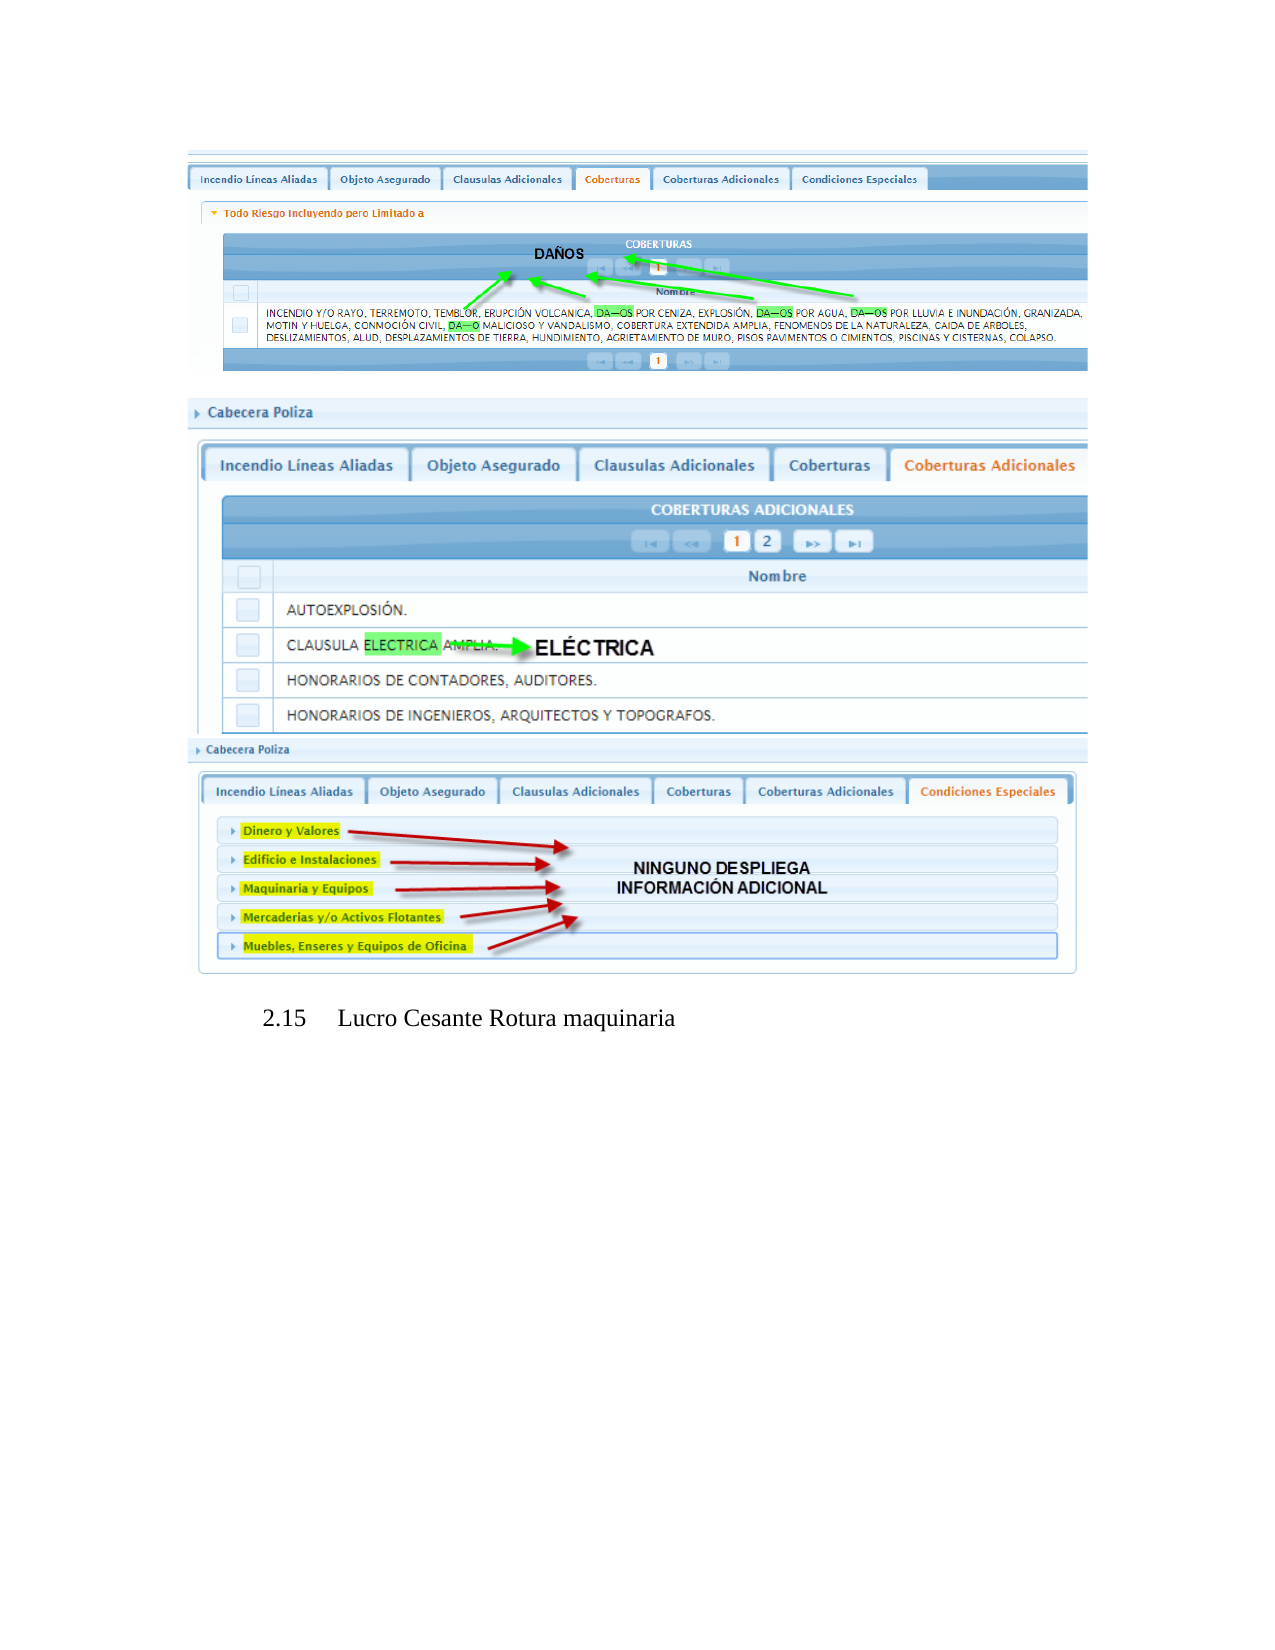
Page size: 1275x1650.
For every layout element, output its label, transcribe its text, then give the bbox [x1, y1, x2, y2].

list Lucro Cesante Rotura maquinaria [262, 1003, 1087, 1032]
picture [187, 398, 1088, 974]
picture [187, 150, 1088, 371]
